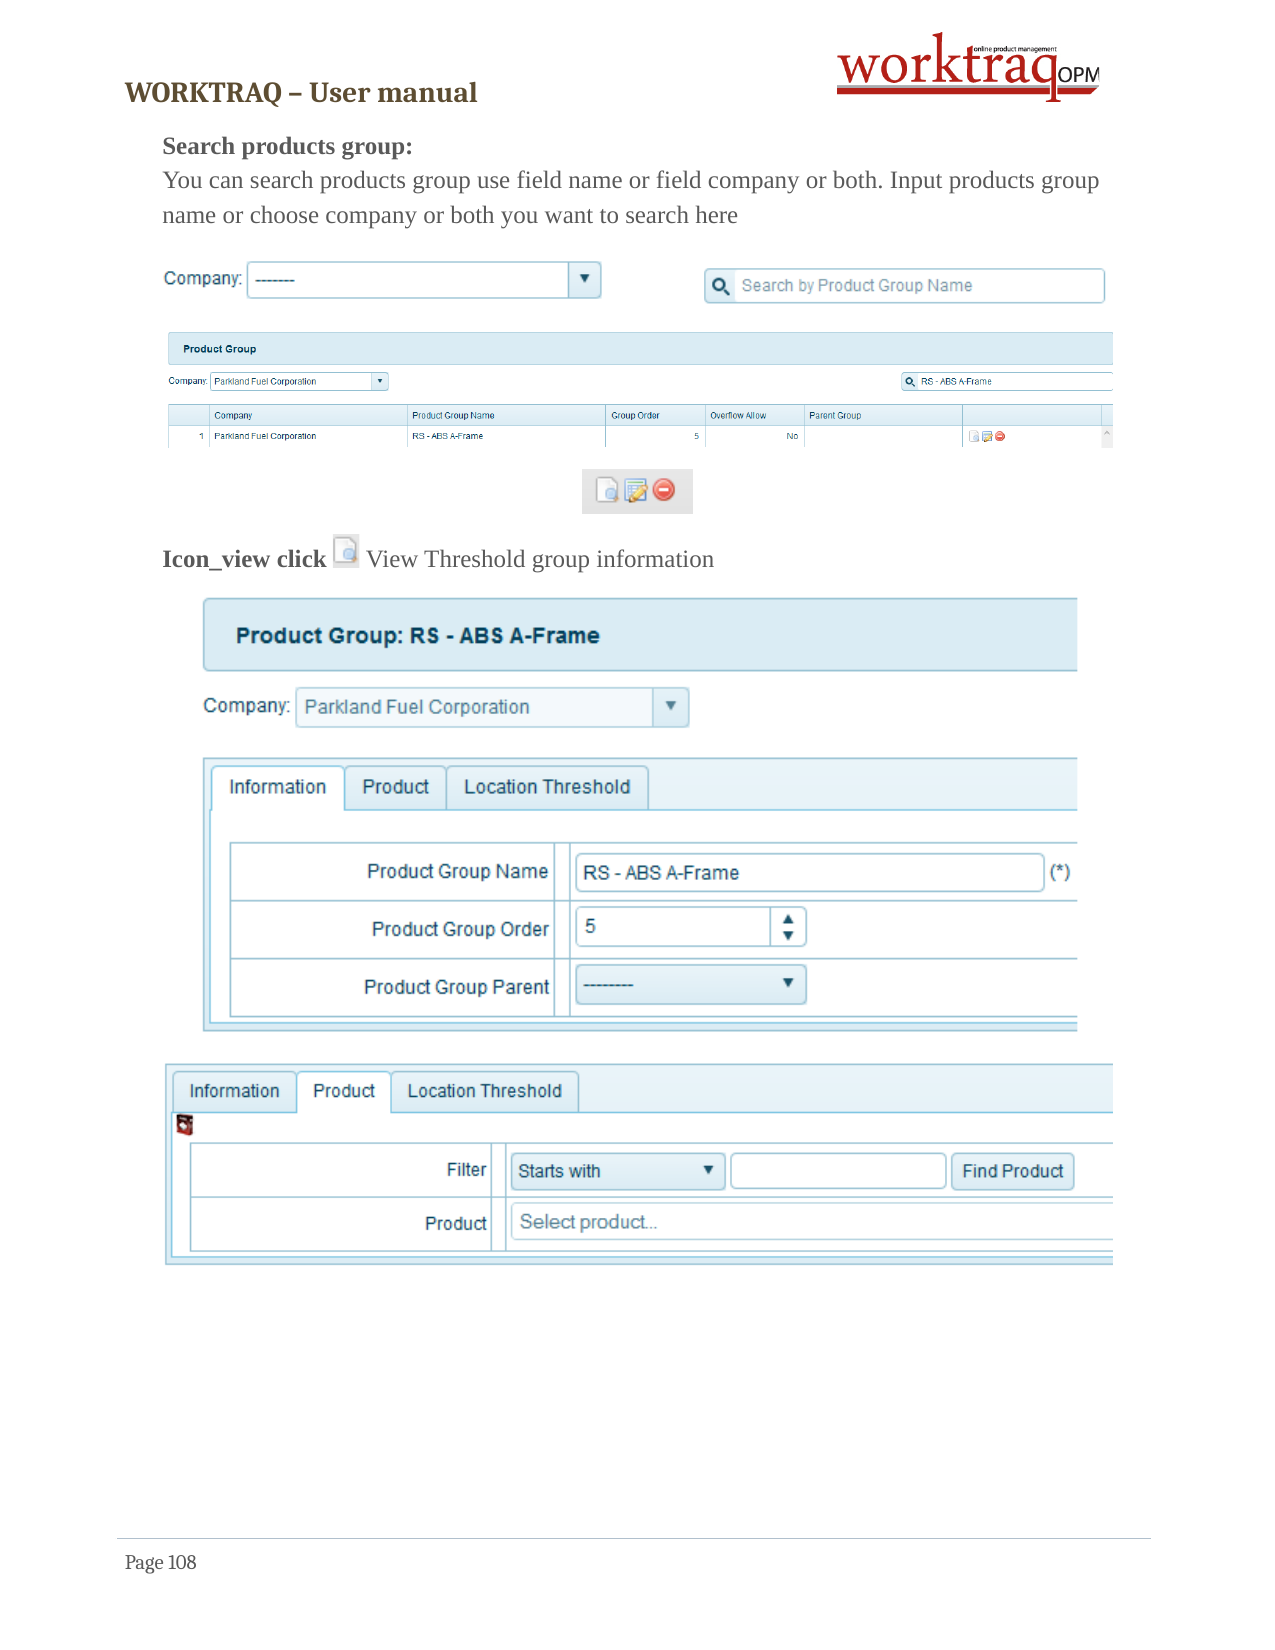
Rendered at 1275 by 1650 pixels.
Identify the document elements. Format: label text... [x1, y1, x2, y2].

text Search products group: You can search products group use field name or field company or both. Input products group name or choose company or both you want to search here [162, 131, 1113, 228]
picture [837, 32, 1100, 102]
text Icon_view click View Threshold group information [162, 535, 1113, 573]
